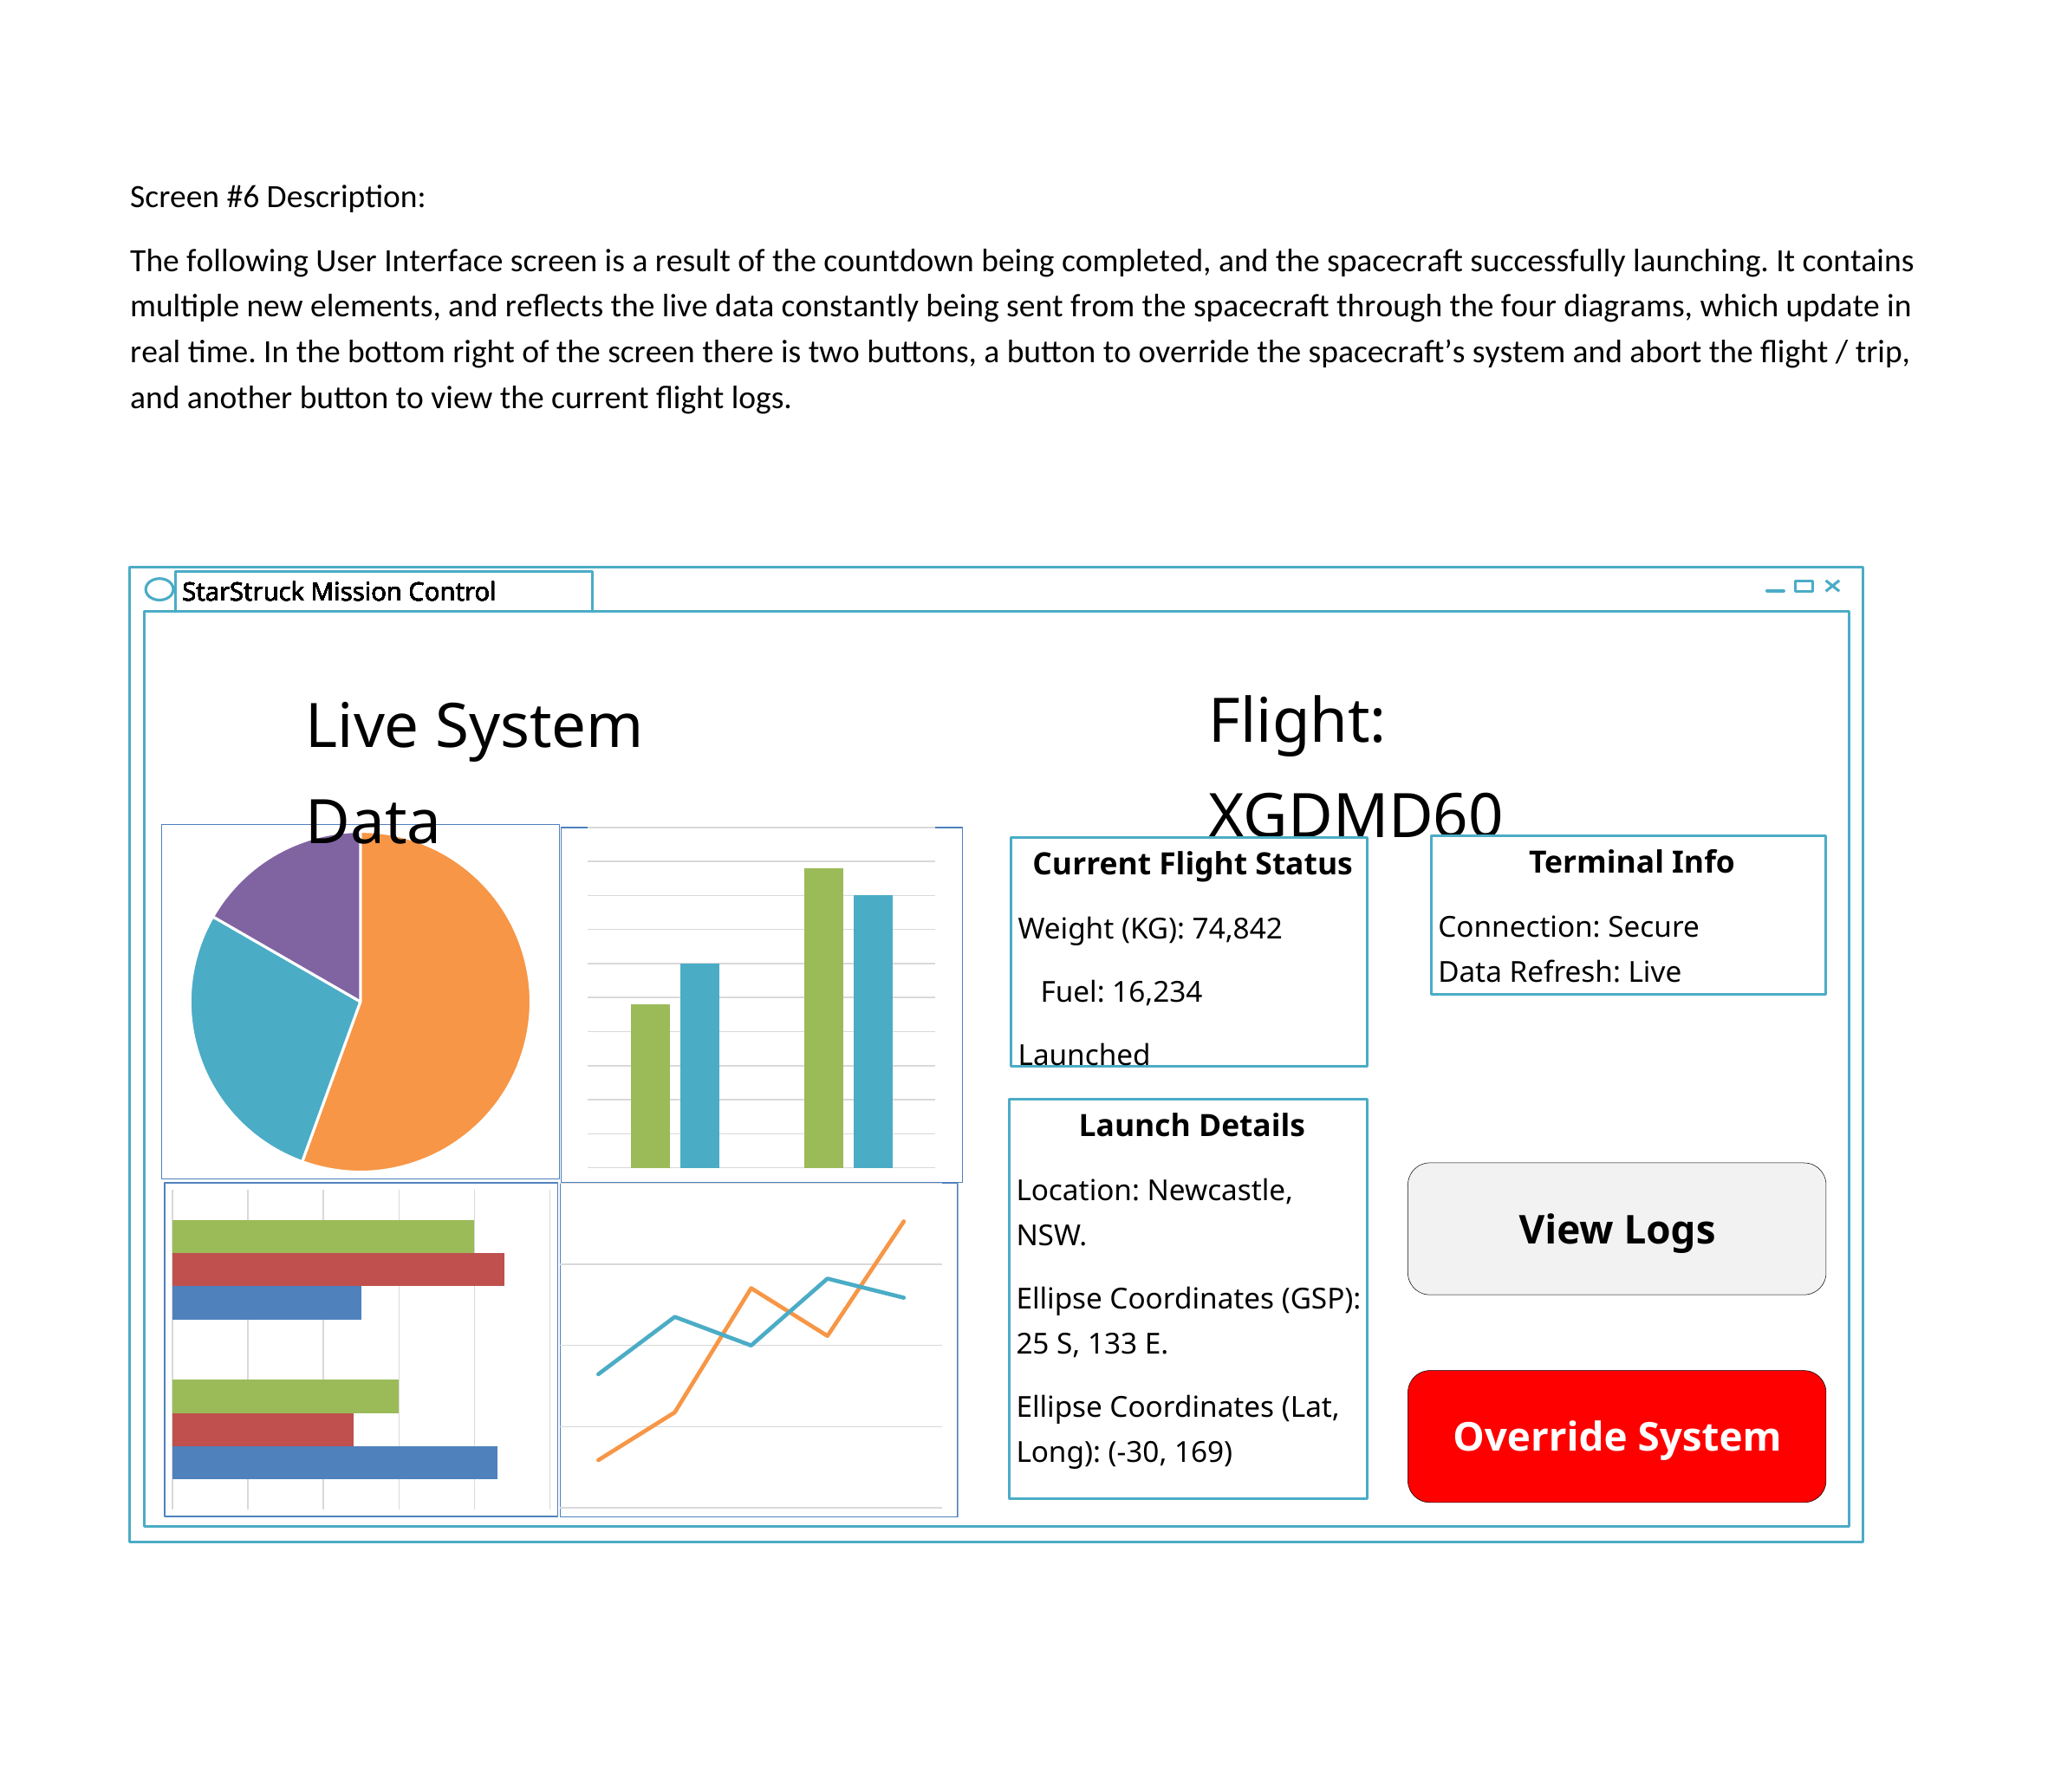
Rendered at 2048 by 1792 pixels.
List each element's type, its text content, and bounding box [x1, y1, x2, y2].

text Screen #6 Description: [130, 176, 1917, 216]
text The following User Interface screen is a result of the countdown being completed, and the spacecraft successfully launching. It contains multiple new elements, and reflects the live data constantly being sent from the spacecraft through the four diagrams, which update in real time. In the bottom right of the screen there is two buttons, a button to override the spacecraft’s system and abort the flight / trip, and another button to view the current flight logs. [130, 240, 1917, 417]
